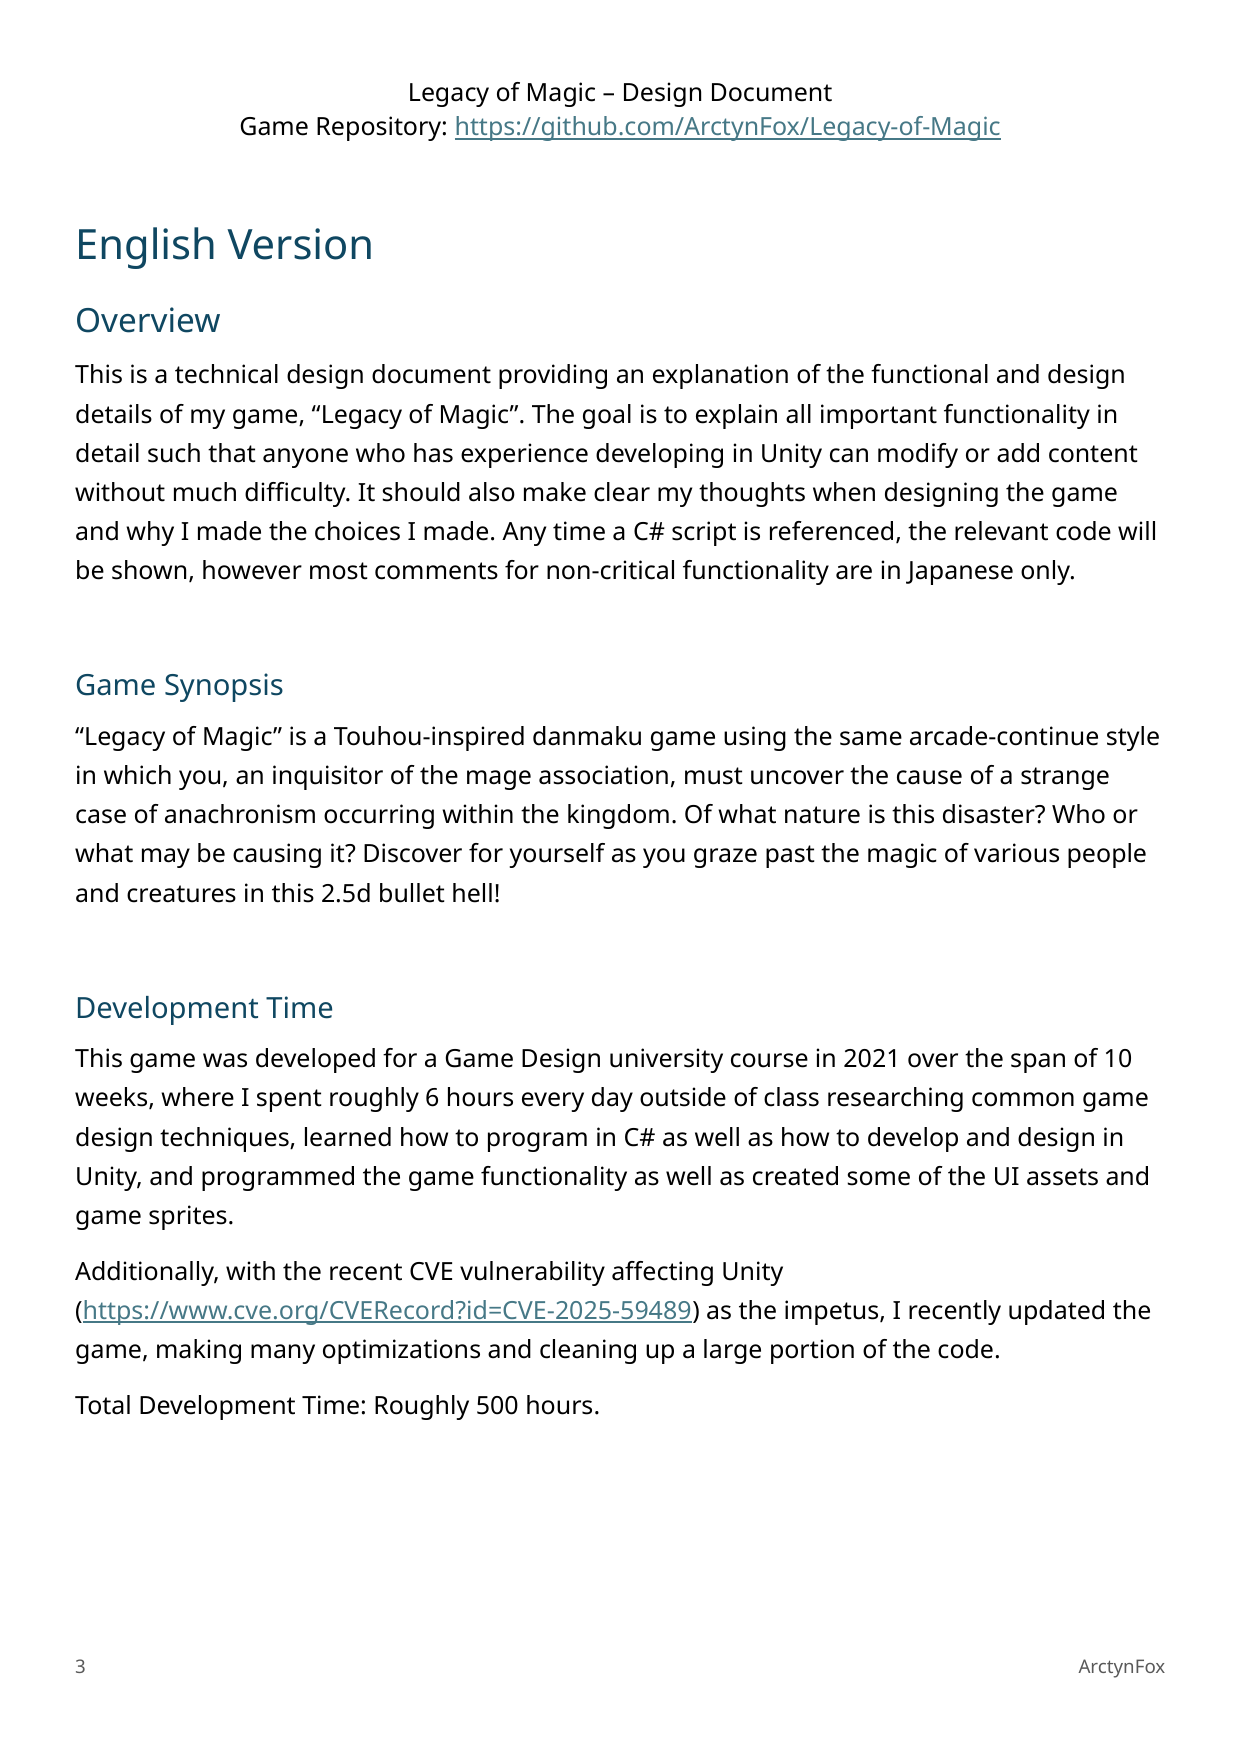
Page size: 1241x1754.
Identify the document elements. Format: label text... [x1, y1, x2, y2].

text “Legacy of Magic” is a Touhou-inspired danmaku game using the same arcade-continue style in which you, an inquisitor of the mage association, must uncover the cause of a strange case of anachronism occurring within the kingdom. Of what nature is this disaster? Who or what may be causing it? Discover for yourself as you graze past the magic of various people and creatures in this 2.5d bullet hell! [75, 718, 1165, 909]
subtitle Game Synopsis [75, 664, 1165, 704]
subtitle Development Time [75, 987, 1165, 1027]
subtitle Overview [75, 297, 1165, 342]
text This game was developed for a Game Design university course in 2021 over the span of 10 weeks, where I spent roughly 6 hours every day outside of class researching common game design techniques, learned how to program in C# as well as how to develop and design in Unity, and programmed the game functionality as well as created some of the UI assets and game sprites. [75, 1041, 1165, 1232]
text Additionally, with the recent CVE vulnerability affecting Unity (https://www.cve.org/CVERecord?id=CVE-2025-59489) as the impetus, I recently updated the game, making many optimizations and cleaning up a large portion of the code. [75, 1253, 1165, 1366]
subtitle English Version [75, 215, 1165, 271]
text Total Development Time: Roughly 500 hours. [75, 1387, 1165, 1422]
text This is a technical design document providing an explanation of the functional and design details of my game, “Legacy of Magic”. The goal is to explain all important functionality in detail such that anyone who has experience developing in Unity can modify or add content without much difficulty. It should also make clear my thoughts when designing the game and why I made the choices I made. Any time a C# script is referenced, the relevant code will be shown, however most comments for non-critical functionality are in Japanese only. [75, 357, 1165, 587]
